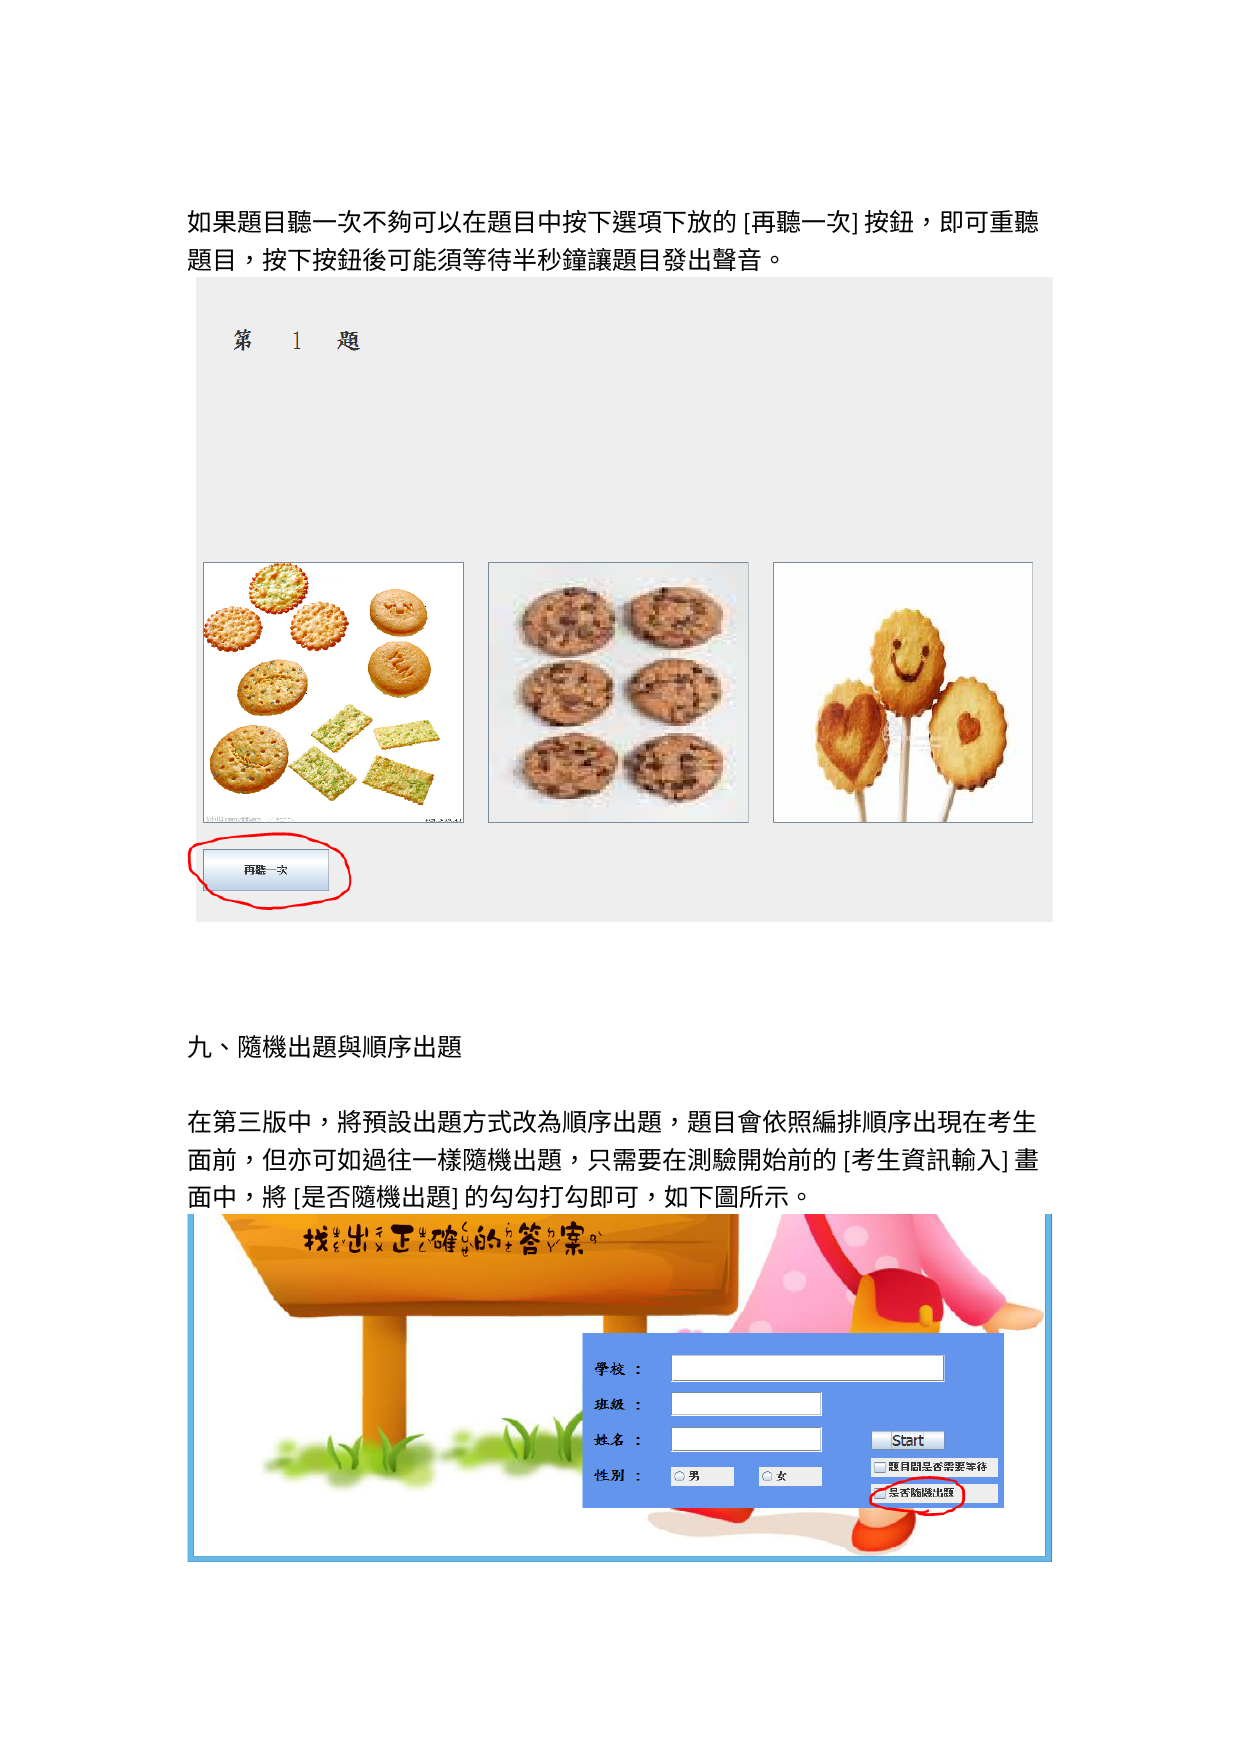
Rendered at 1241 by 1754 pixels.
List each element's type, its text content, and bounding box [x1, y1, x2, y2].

text 如果題目聽一次不夠可以在題目中按下選項下放的 [再聽一次] 按鈕，即可重聽題目，按下按鈕後可能須等待半秒鐘讓題目發出聲音。 [187, 202, 1053, 277]
picture [187, 1214, 1053, 1562]
picture [187, 277, 1053, 922]
text 在第三版中，將預設出題方式改為順序出題，題目會依照編排順序出現在考生面前，但亦可如過往一樣隨機出題，只需要在測驗開始前的 [考生資訊輸入] 畫面中，將 [是否隨機出題] 的勾勾打勾即可，如下圖所示。 [187, 1102, 1053, 1214]
text 九、隨機出題與順序出題 [187, 1027, 1053, 1064]
